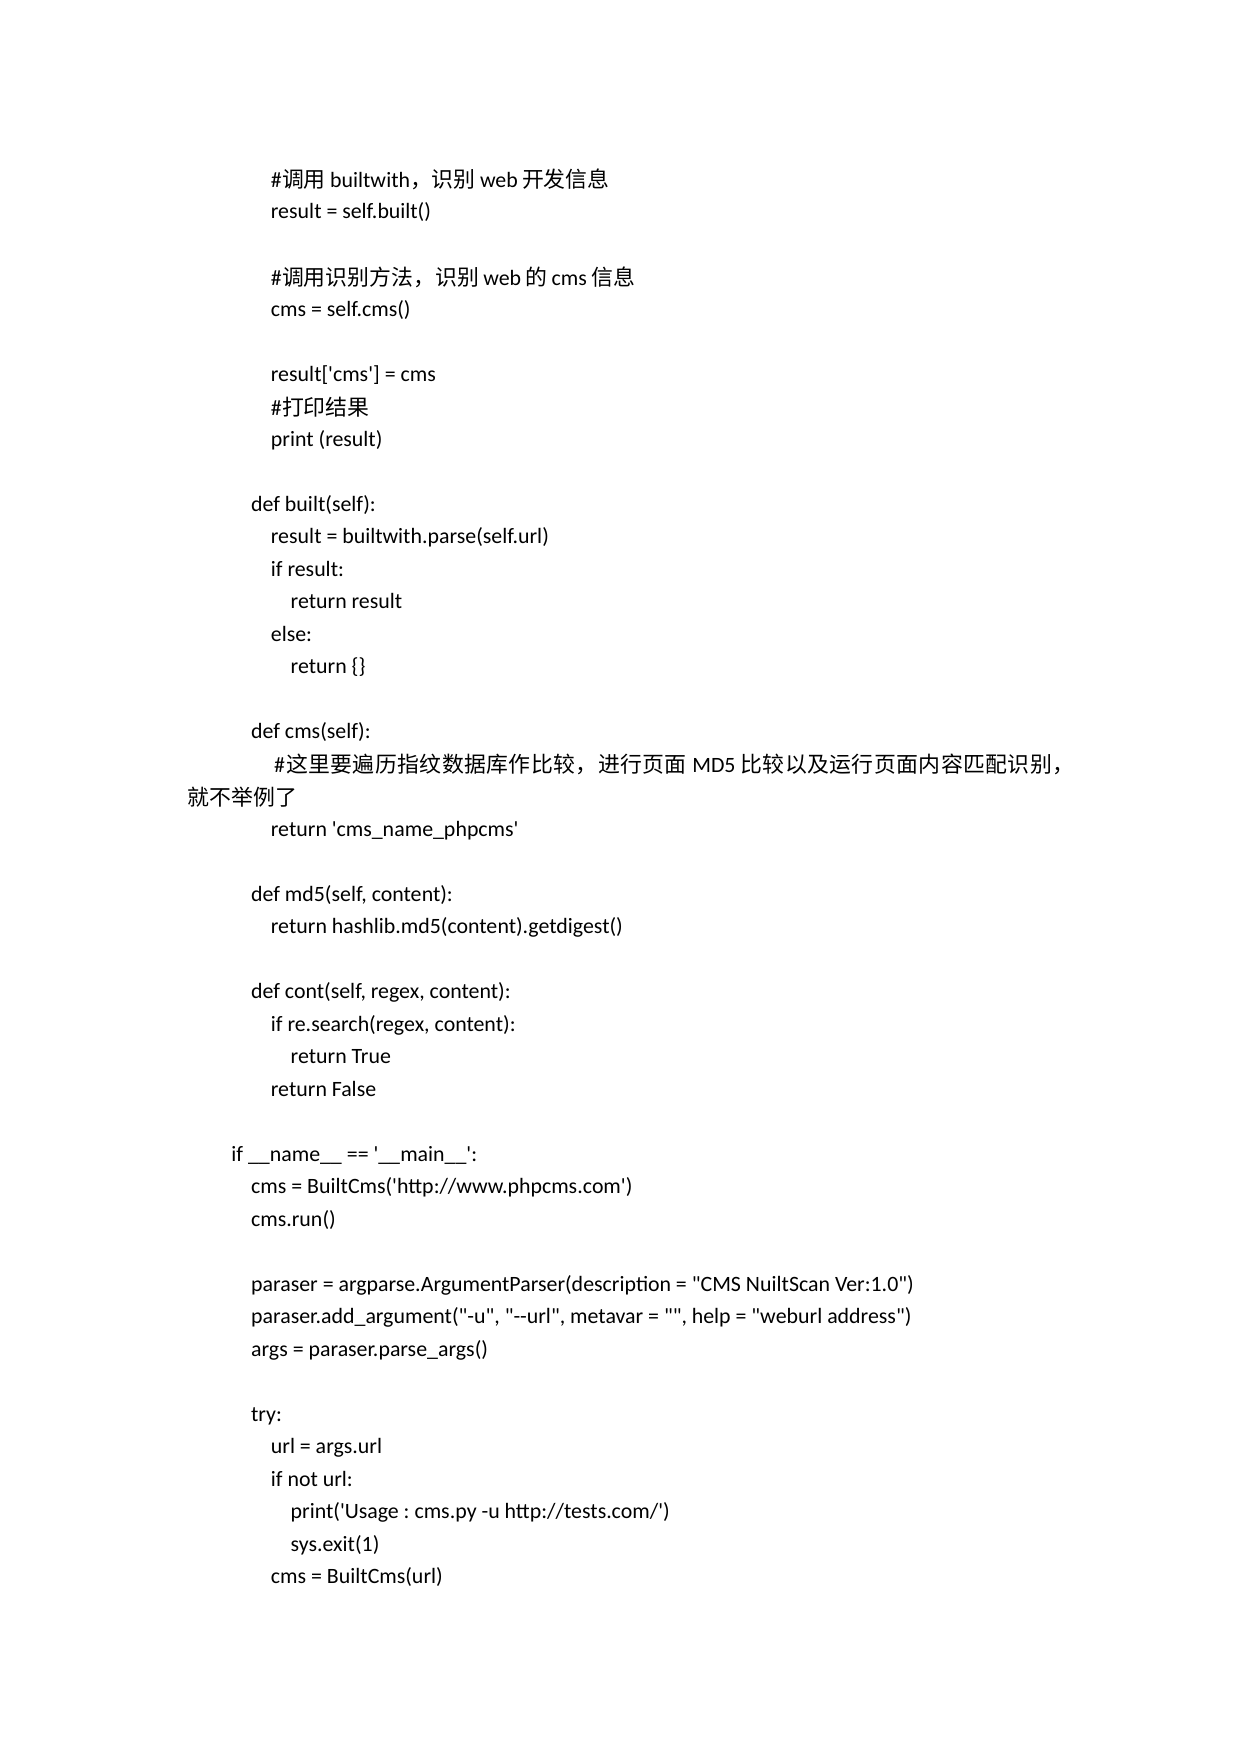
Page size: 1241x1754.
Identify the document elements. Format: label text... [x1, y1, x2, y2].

list if result: [187, 552, 1053, 584]
list result['cms'] = cms [187, 357, 1053, 389]
list #调用识别方法，识别web的cms信息 [187, 259, 1053, 292]
list return True [187, 1039, 1053, 1072]
list def built(self): [187, 487, 1053, 519]
list return {} [187, 649, 1053, 682]
list print('Usage : cms.py -u http://tests.com/') [187, 1494, 1053, 1527]
list cms.run() [187, 1202, 1053, 1234]
list paraser = argparse.ArgumentParser(description = "CMS NuiltScan Ver:1.0") [187, 1267, 1053, 1299]
list if not url: [187, 1462, 1053, 1494]
list try: [187, 1397, 1053, 1429]
list paraser.add_argument("-u", "--url", metavar = "", help = "weburl address") [187, 1299, 1053, 1332]
list url = args.url [187, 1429, 1053, 1462]
list result = self.built() [187, 194, 1053, 227]
list if __name__ == '__main__': [187, 1137, 1053, 1169]
list def cont(self, regex, content): [187, 974, 1053, 1007]
list def cms(self): [187, 714, 1053, 747]
list result = builtwith.parse(self.url) [187, 519, 1053, 552]
list def md5(self, content): [187, 877, 1053, 909]
list #调用builtwith，识别web开发信息 [187, 162, 1053, 194]
list return 'cms_name_phpcms' [187, 812, 1053, 844]
list cms = self.cms() [187, 292, 1053, 324]
list return False [187, 1072, 1053, 1104]
list cms = BuiltCms(url) [187, 1559, 1053, 1592]
list sys.exit(1) [187, 1527, 1053, 1559]
list return hashlib.md5(content).getdigest() [187, 909, 1053, 942]
list else: [187, 617, 1053, 649]
list #打印结果 [187, 389, 1053, 422]
list print (result) [187, 422, 1053, 454]
list args = paraser.parse_args() [187, 1332, 1053, 1364]
list if re.search(regex, content): [187, 1007, 1053, 1039]
list cms = BuiltCms('http://www.phpcms.com') [187, 1169, 1053, 1202]
list return result [187, 584, 1053, 617]
list #这里要遍历指纹数据库作比较，进行页面MD5比较以及运行页面内容匹配识别，就不举例了 [187, 747, 1053, 812]
